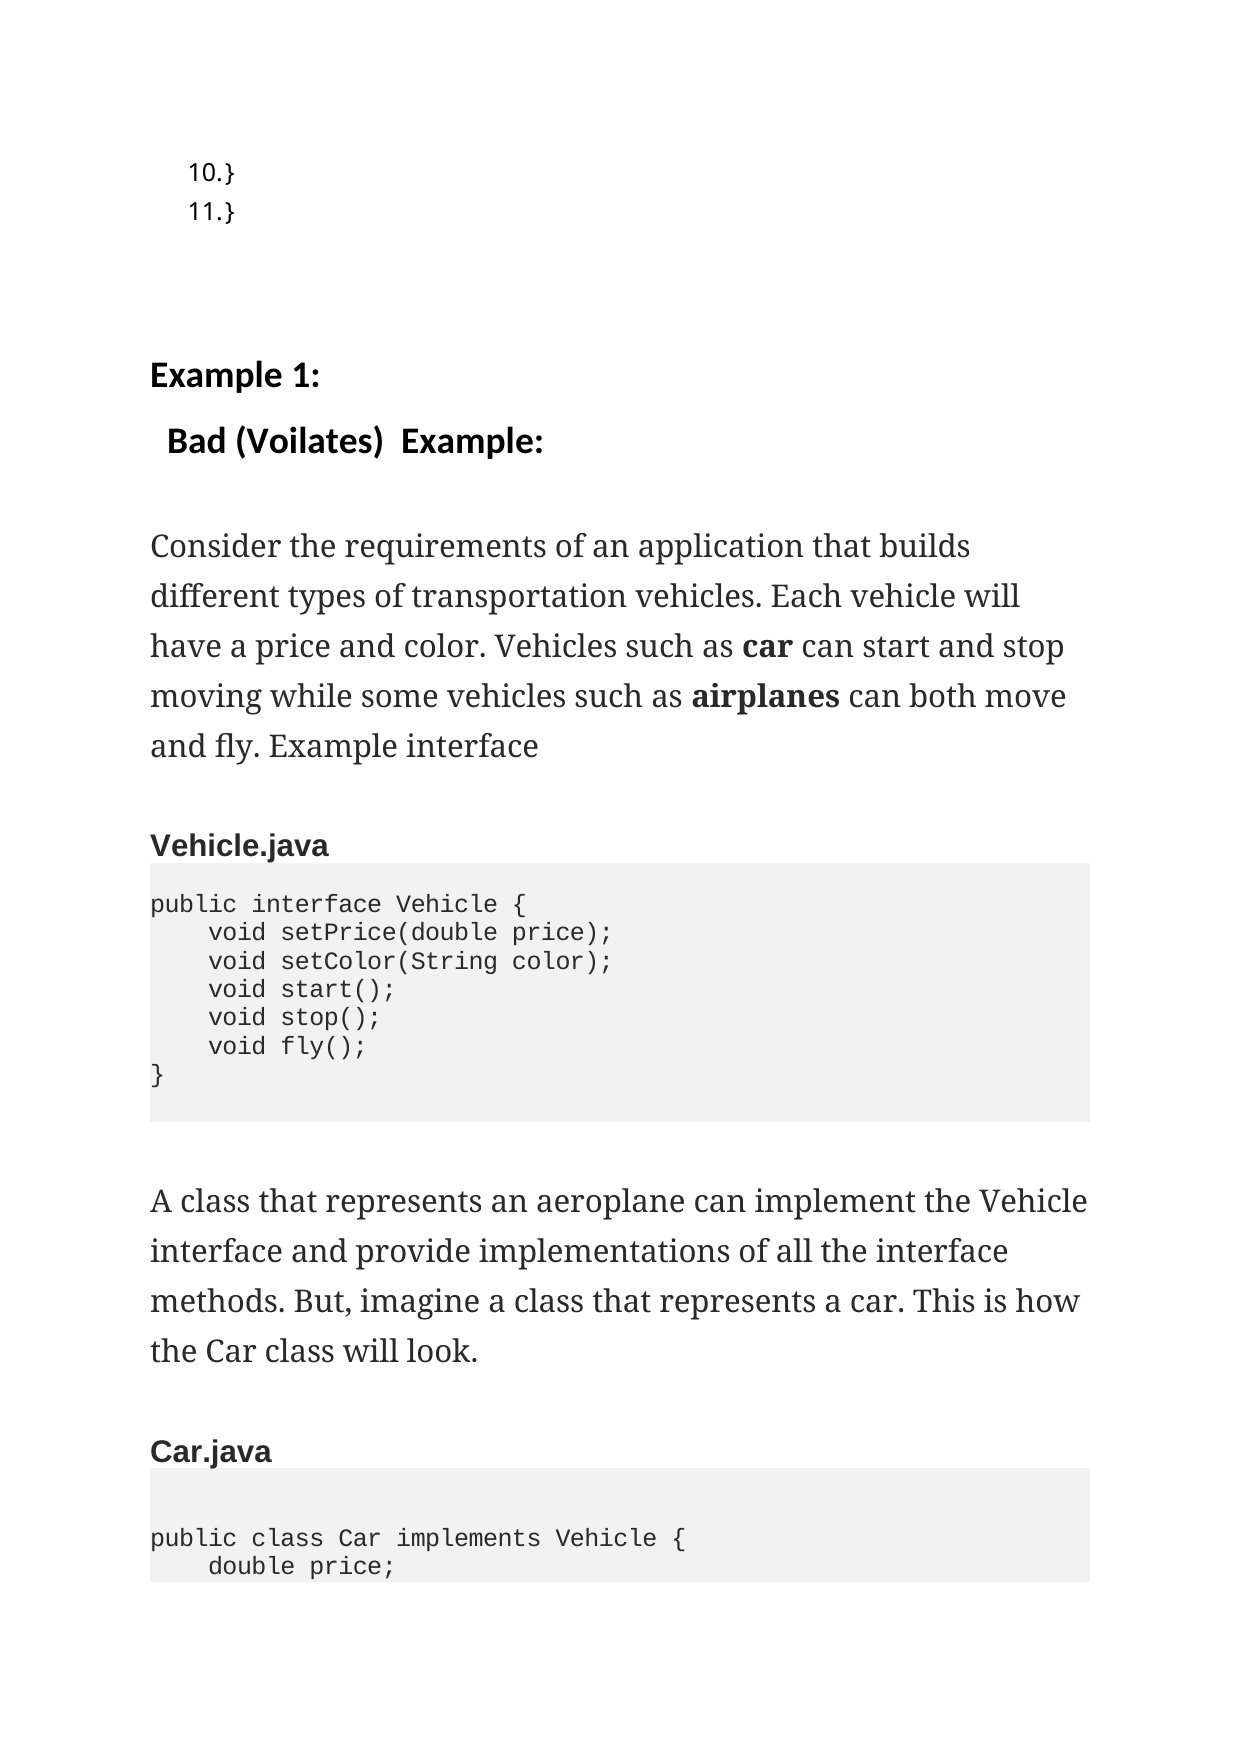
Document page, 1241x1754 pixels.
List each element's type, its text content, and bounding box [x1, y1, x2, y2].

text public interface Vehicle { void setPrice(double price); void setColor(String color); void start(); void stop(); void fly(); } [150, 892, 1090, 1090]
list } [187, 189, 1090, 228]
subtitle Car.java [150, 1431, 1090, 1468]
list } [187, 150, 1090, 189]
text Consider the requirements of an application that builds different types of transportation vehicles. Each vehicle will have a price and color. Vehicles such as car can start and stop moving while some vehicles such as airplanes can both move and fly. Example interface [150, 516, 1090, 766]
text Bad (Voilates) Example: [150, 417, 1090, 463]
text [150, 1525, 1090, 1582]
text A class that represents an aeroplane can implement the Vehicle interface and provide implementations of all the interface methods. But, imagine a class that represents a car. This is how the Car class will look. [150, 1172, 1090, 1372]
text Example 1: [150, 351, 1090, 397]
subtitle Vehicle.java [150, 826, 1090, 863]
